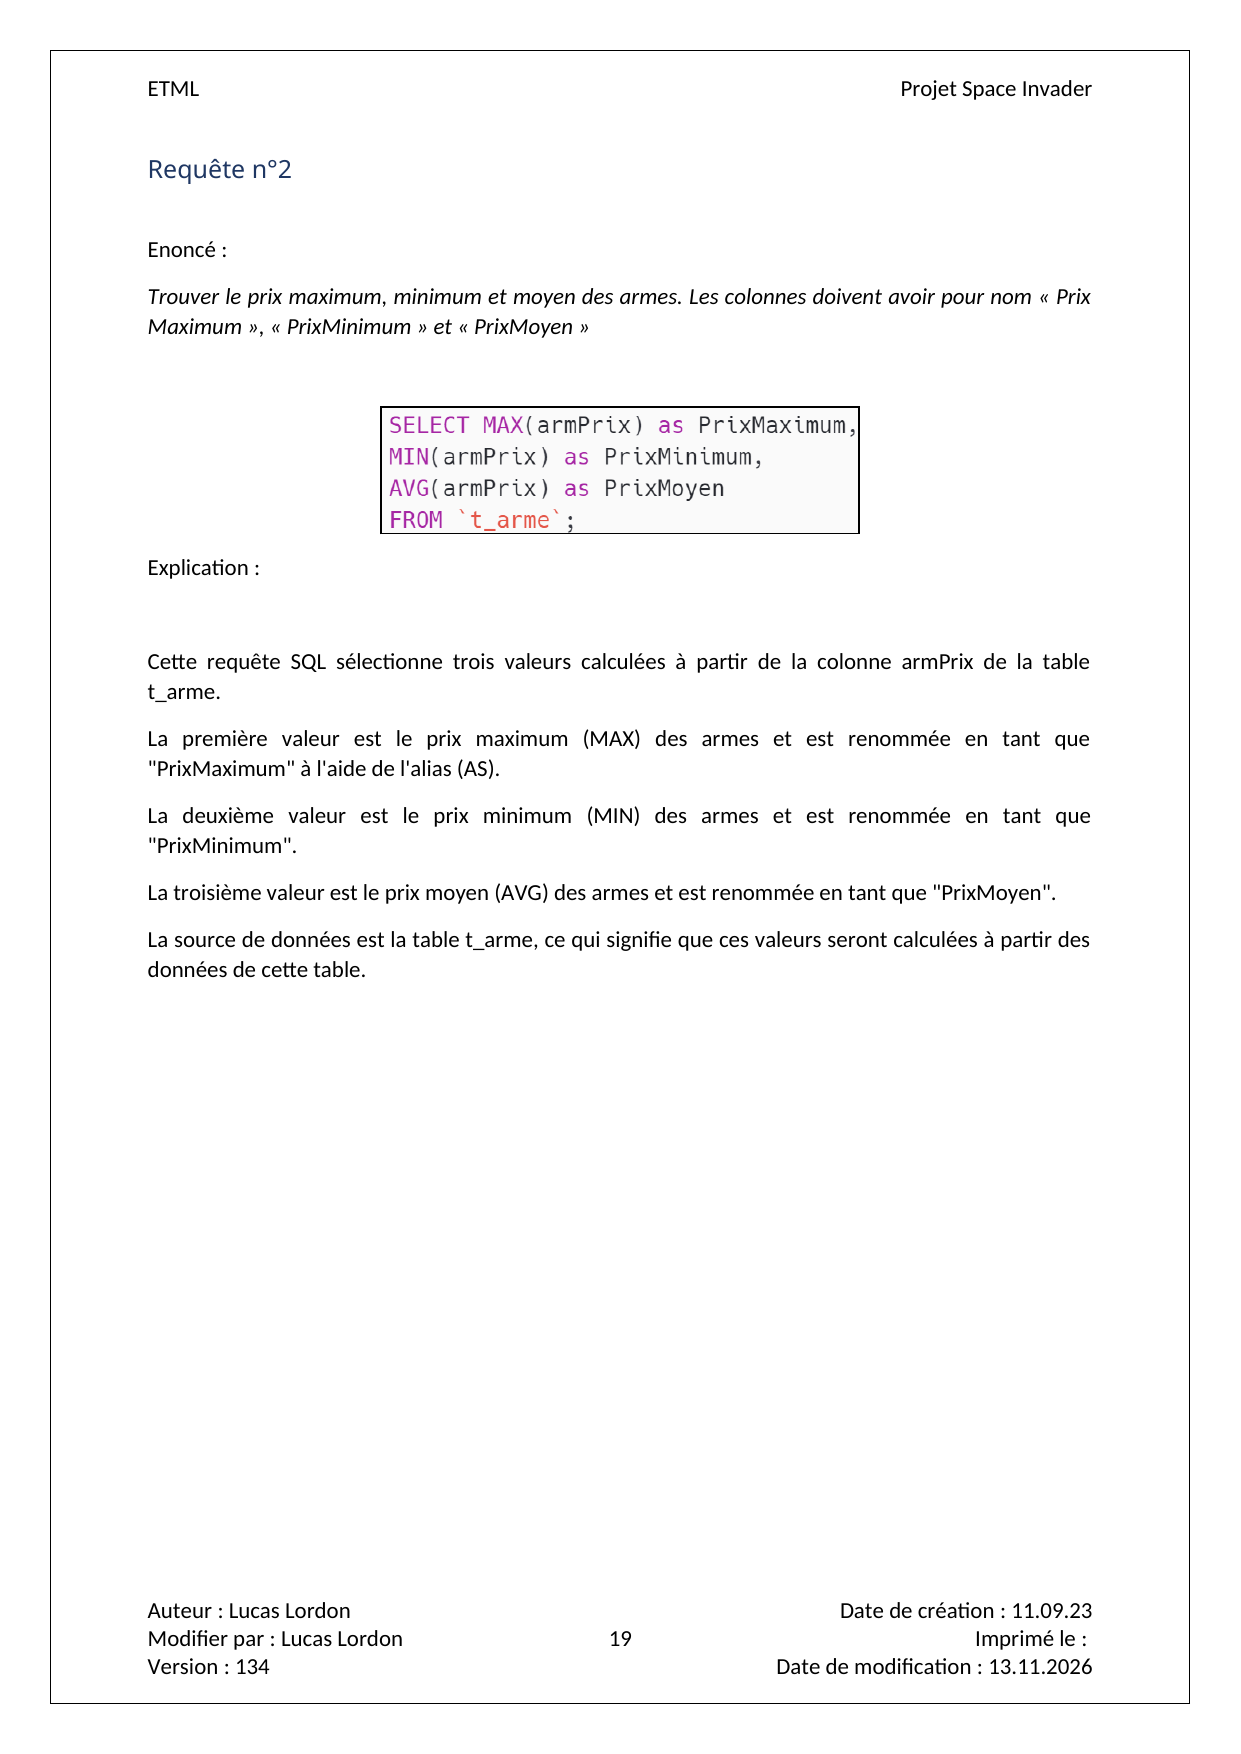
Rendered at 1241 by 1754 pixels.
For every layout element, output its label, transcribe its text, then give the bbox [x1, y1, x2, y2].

picture [382, 408, 858, 533]
subtitle Requête n°2 [147, 152, 1093, 186]
text La source de données est la table t_arme, ce qui signifie que ces valeurs seront calculées à partir des données de cette table. [147, 925, 1093, 983]
text Trouver le prix maximum, minimum et moyen des armes. Les colonnes doivent avoir pour nom « Prix Maximum », « PrixMinimum » et « PrixMoyen » [147, 282, 1093, 341]
text Enoncé : [147, 235, 1093, 263]
text La deuxième valeur est le prix minimum (MIN) des armes et est renommée en tant que "PrixMinimum". [147, 801, 1093, 859]
text La première valeur est le prix maximum (MAX) des armes et est renommée en tant que "PrixMaximum" à l'aide de l'alias (AS). [147, 724, 1093, 782]
text Cette requête SQL sélectionne trois valeurs calculées à partir de la colonne armPrix de la table t_arme. [147, 647, 1093, 705]
text Explication : [147, 553, 1093, 581]
text La troisième valeur est le prix moyen (AVG) des armes et est renommée en tant que "PrixMoyen". [147, 878, 1093, 906]
